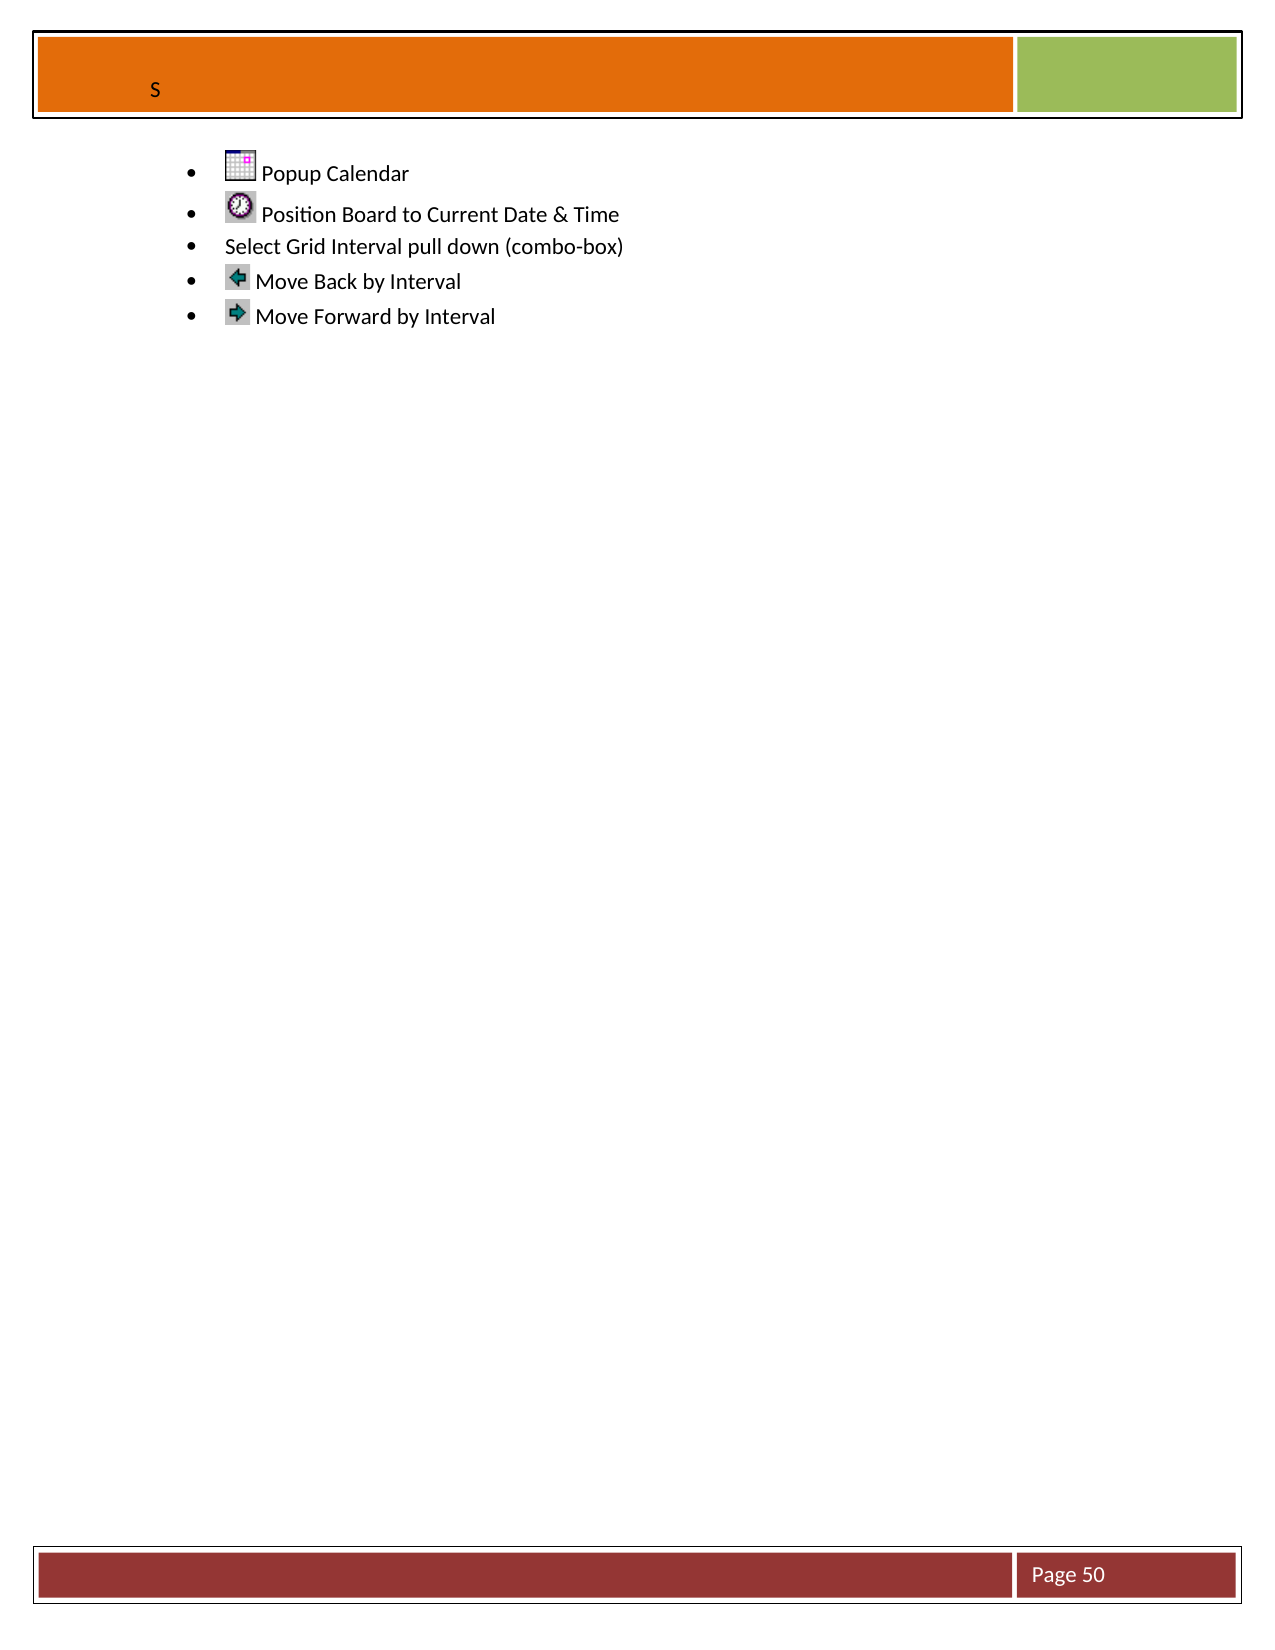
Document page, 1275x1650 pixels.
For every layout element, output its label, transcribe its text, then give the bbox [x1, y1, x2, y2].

list Move Back by Interval [187, 264, 1125, 295]
list Move Forward by Interval [187, 299, 1125, 330]
picture [225, 299, 251, 325]
picture [225, 191, 257, 223]
picture [225, 264, 251, 290]
list Position Board to Current Date & Time [187, 191, 1125, 228]
picture [225, 150, 257, 181]
list Popup Calendar [187, 150, 1125, 187]
list Select Grid Interval pull down (combo-box) [187, 232, 1125, 260]
